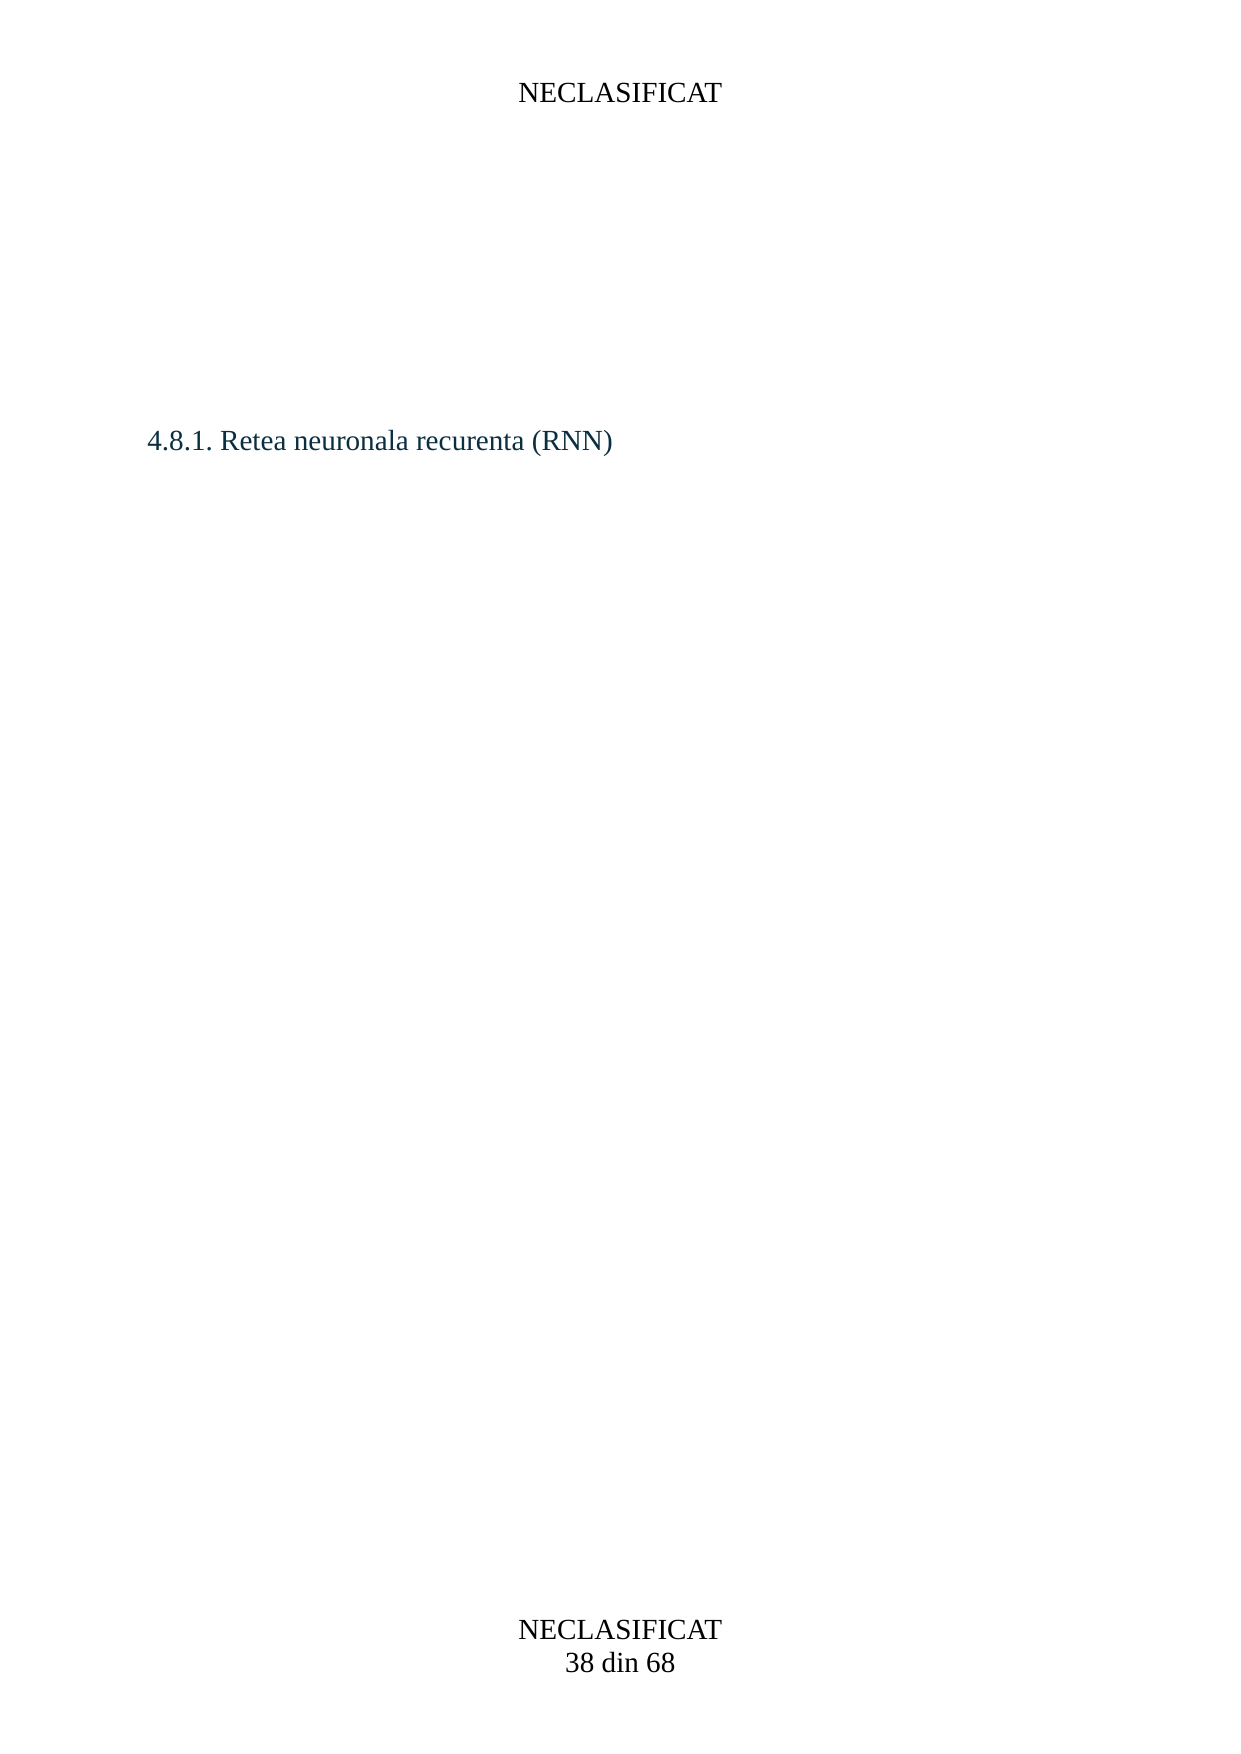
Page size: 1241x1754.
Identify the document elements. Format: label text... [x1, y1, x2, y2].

subtitle 4.8.1. Retea neuronala recurenta (RNN) [147, 423, 1093, 457]
